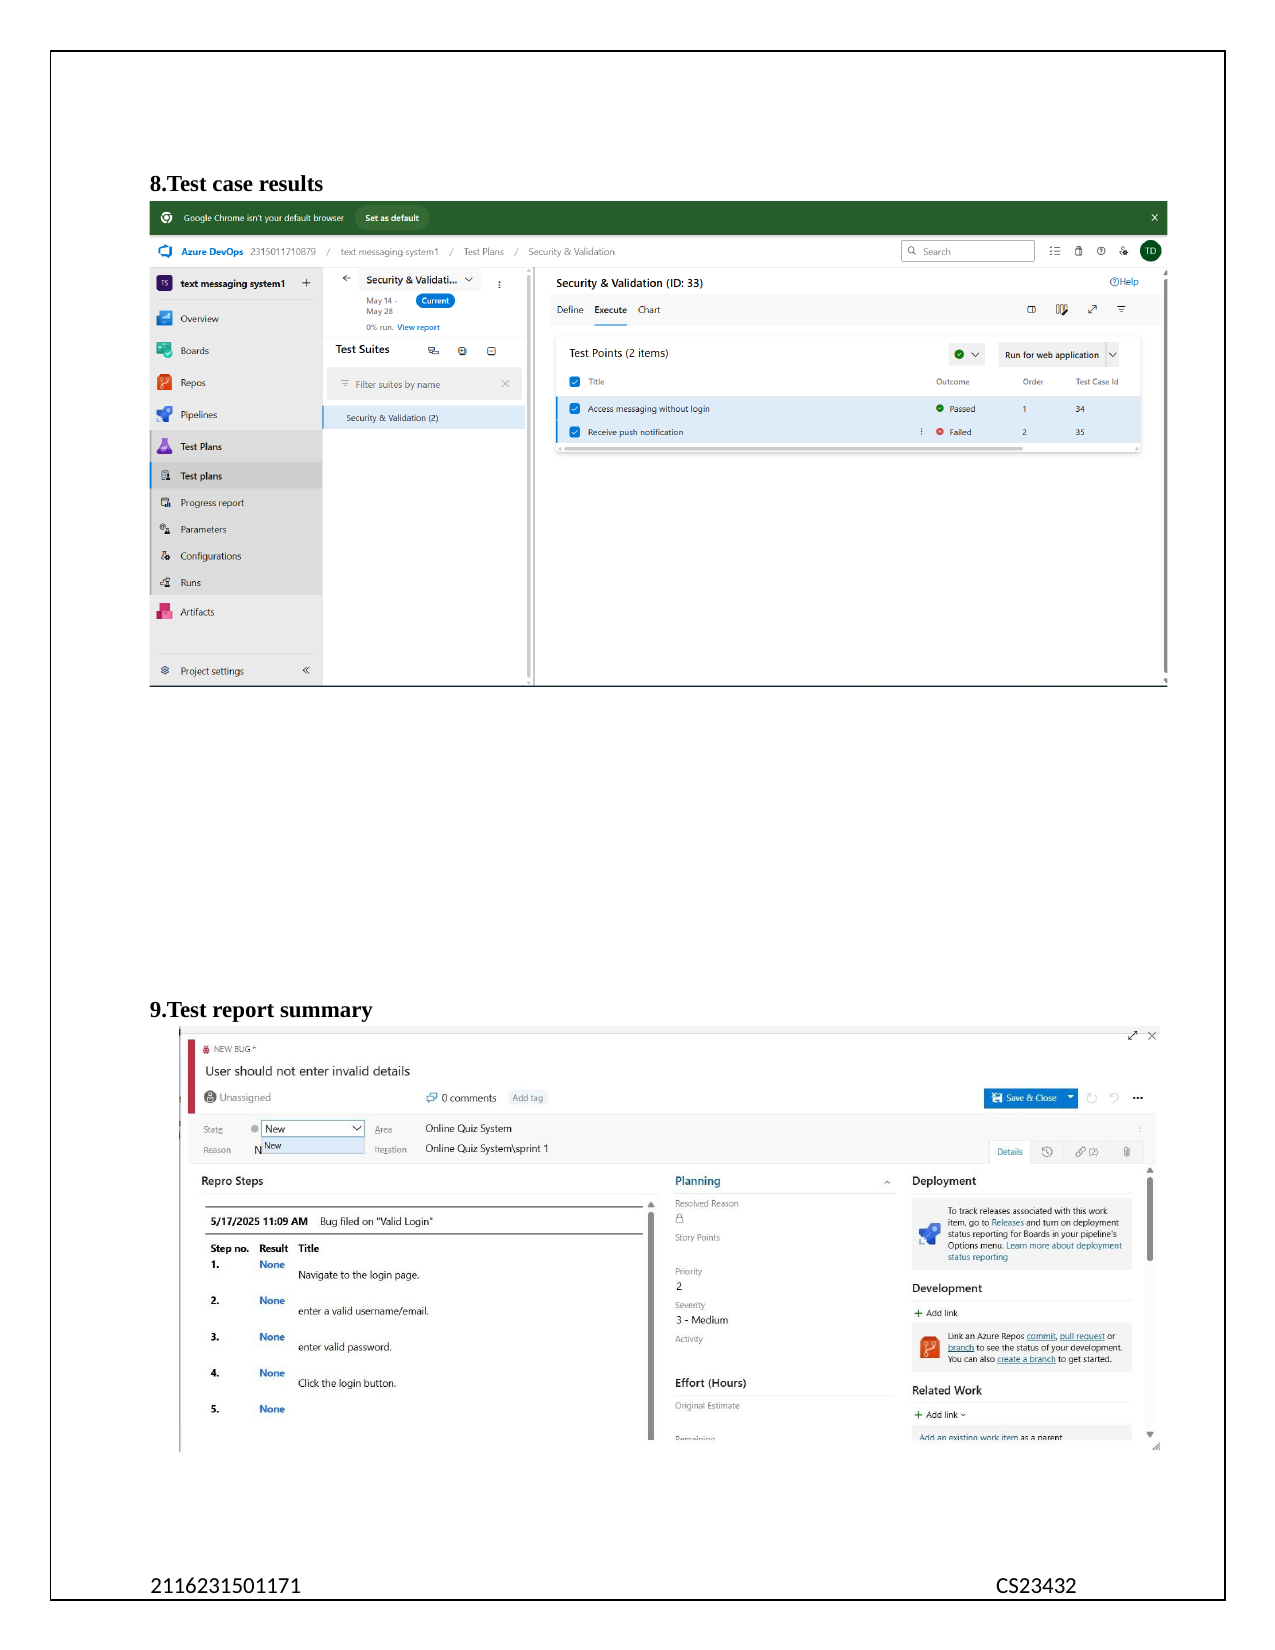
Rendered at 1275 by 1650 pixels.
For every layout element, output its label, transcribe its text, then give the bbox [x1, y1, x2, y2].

picture [149, 201, 1168, 687]
subtitle 9.Test report summary [149, 996, 1142, 1022]
subtitle 8.Test case results [149, 171, 1142, 197]
picture [179, 1026, 1161, 1452]
